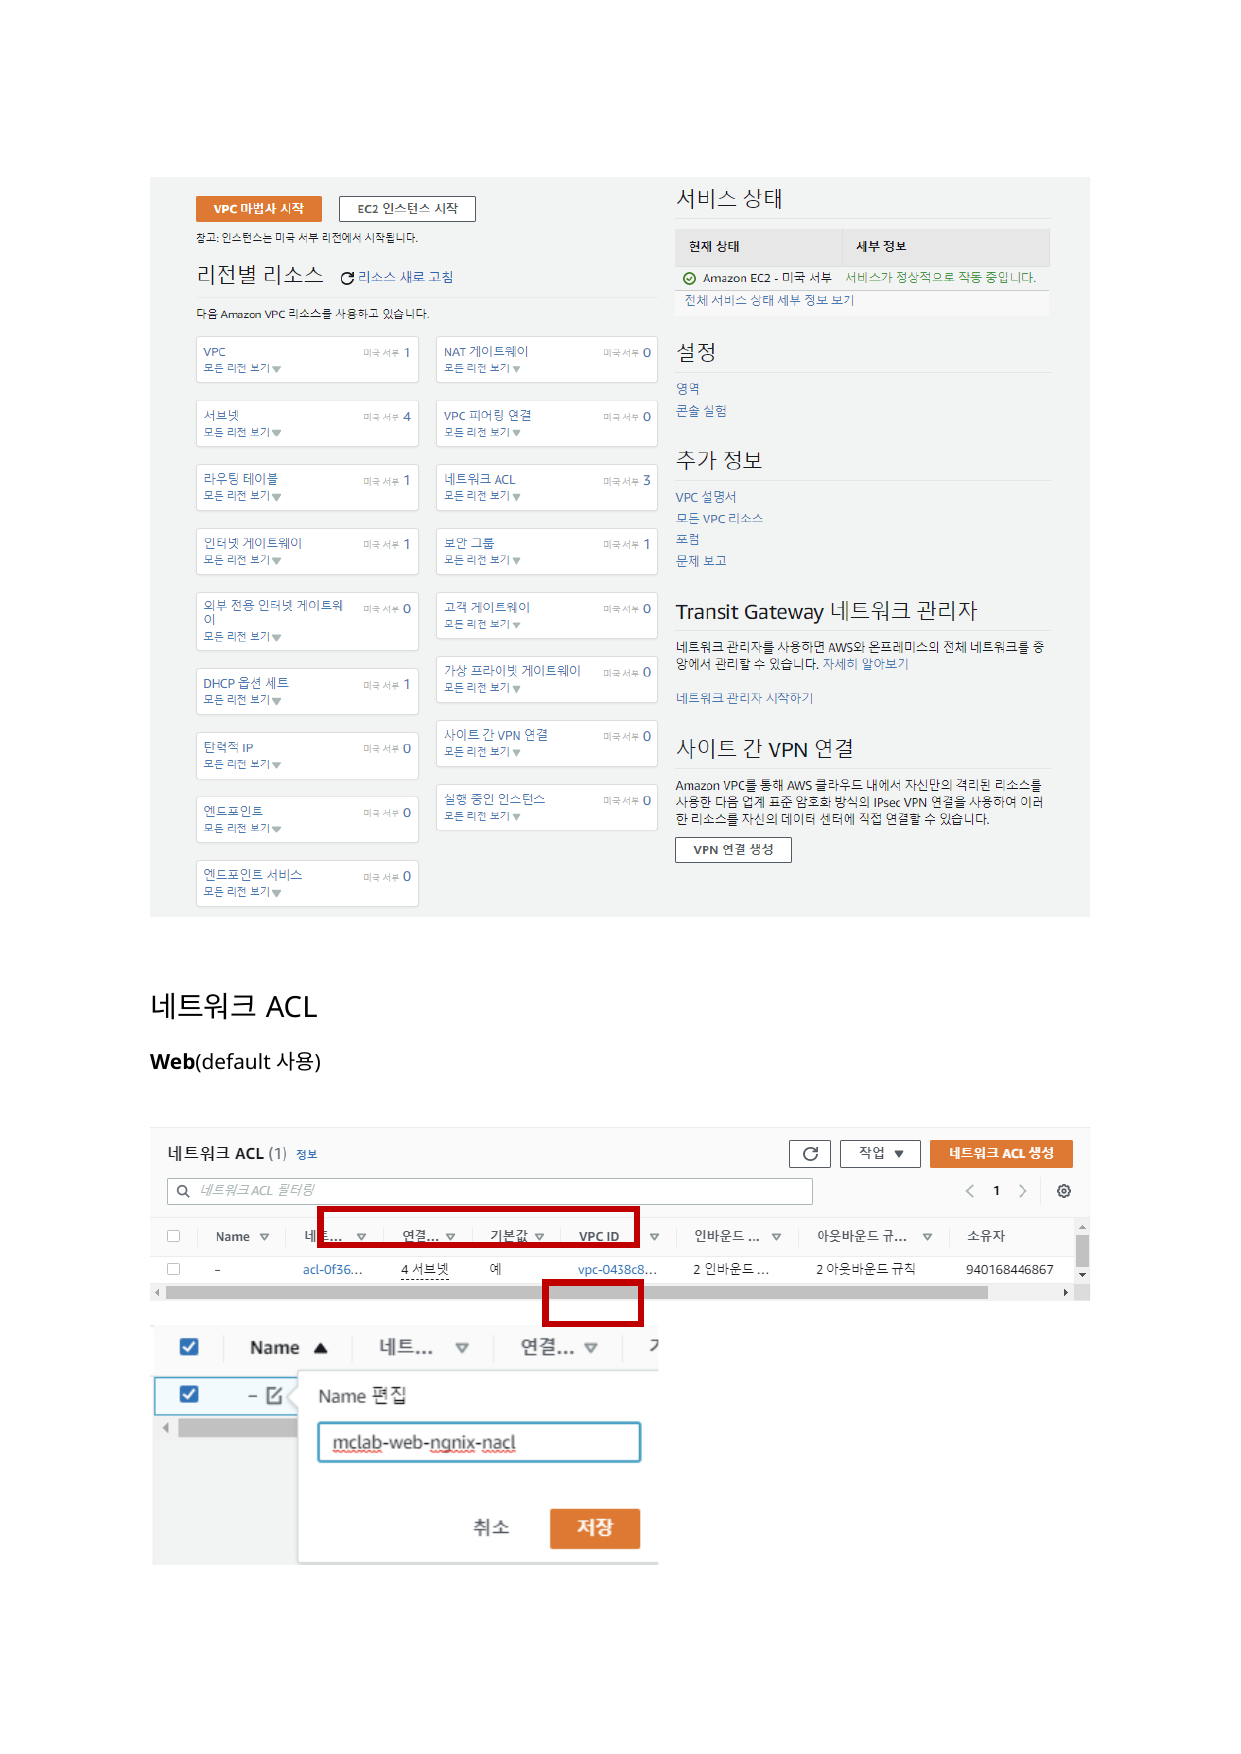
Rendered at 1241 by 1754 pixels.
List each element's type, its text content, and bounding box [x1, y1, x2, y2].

picture [150, 177, 1091, 917]
picture [150, 1127, 1091, 1301]
subtitle 네트워크 ACL [150, 983, 1090, 1026]
picture [150, 1325, 659, 1565]
picture [549, 1286, 638, 1301]
text Web(default 사용) [150, 1046, 1090, 1076]
